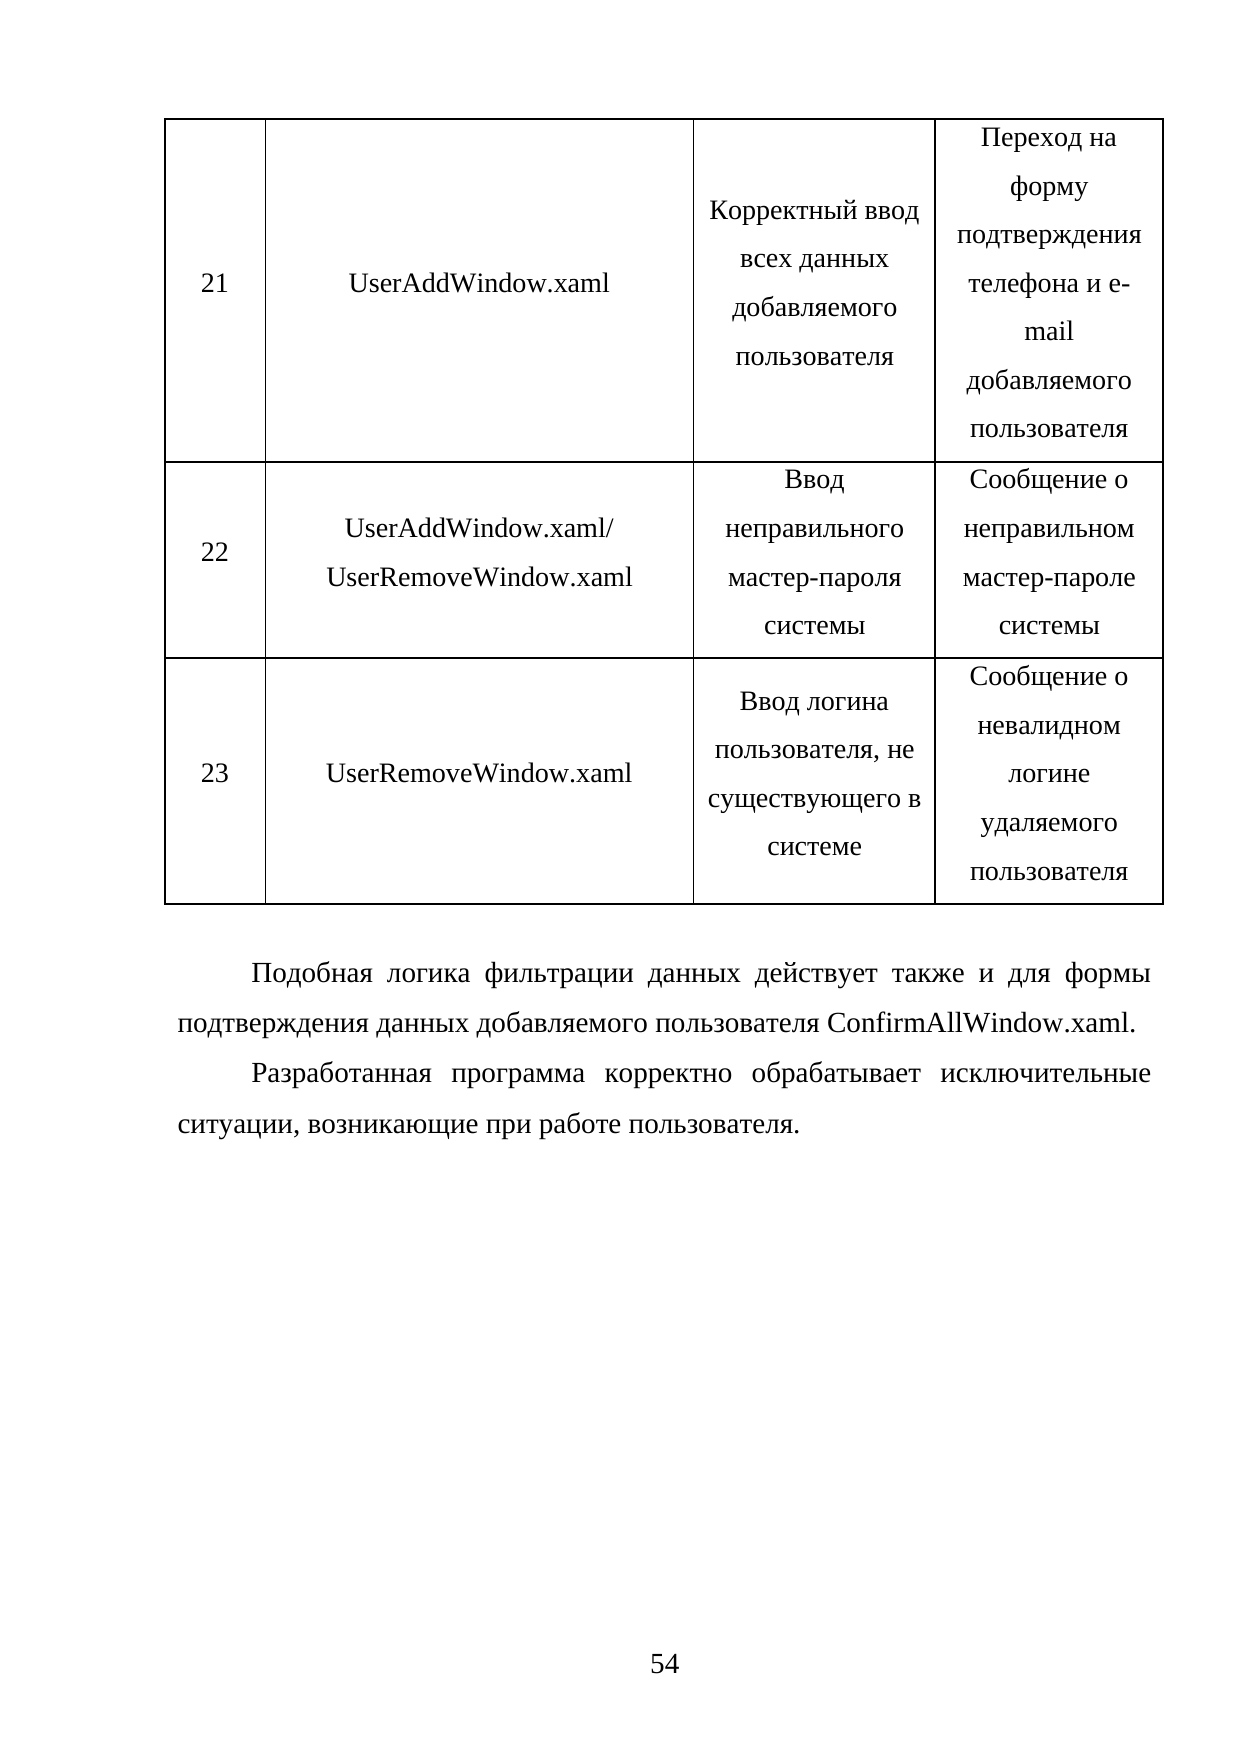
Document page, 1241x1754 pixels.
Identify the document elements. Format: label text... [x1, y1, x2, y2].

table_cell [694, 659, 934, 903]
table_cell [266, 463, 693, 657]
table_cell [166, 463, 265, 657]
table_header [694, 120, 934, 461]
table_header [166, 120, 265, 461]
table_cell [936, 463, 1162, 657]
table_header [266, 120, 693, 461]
text Разработанная программа корректно обрабатывает исключительные ситуации, возникающие при работе пользователя. [177, 1056, 1152, 1139]
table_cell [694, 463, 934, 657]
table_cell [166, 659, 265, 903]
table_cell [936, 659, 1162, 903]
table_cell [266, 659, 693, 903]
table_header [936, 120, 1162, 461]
text Подобная логика фильтрации данных действует также и для формы подтверждения данных добавляемого пользователя ConfirmAllWindow.xaml. [177, 955, 1152, 1039]
